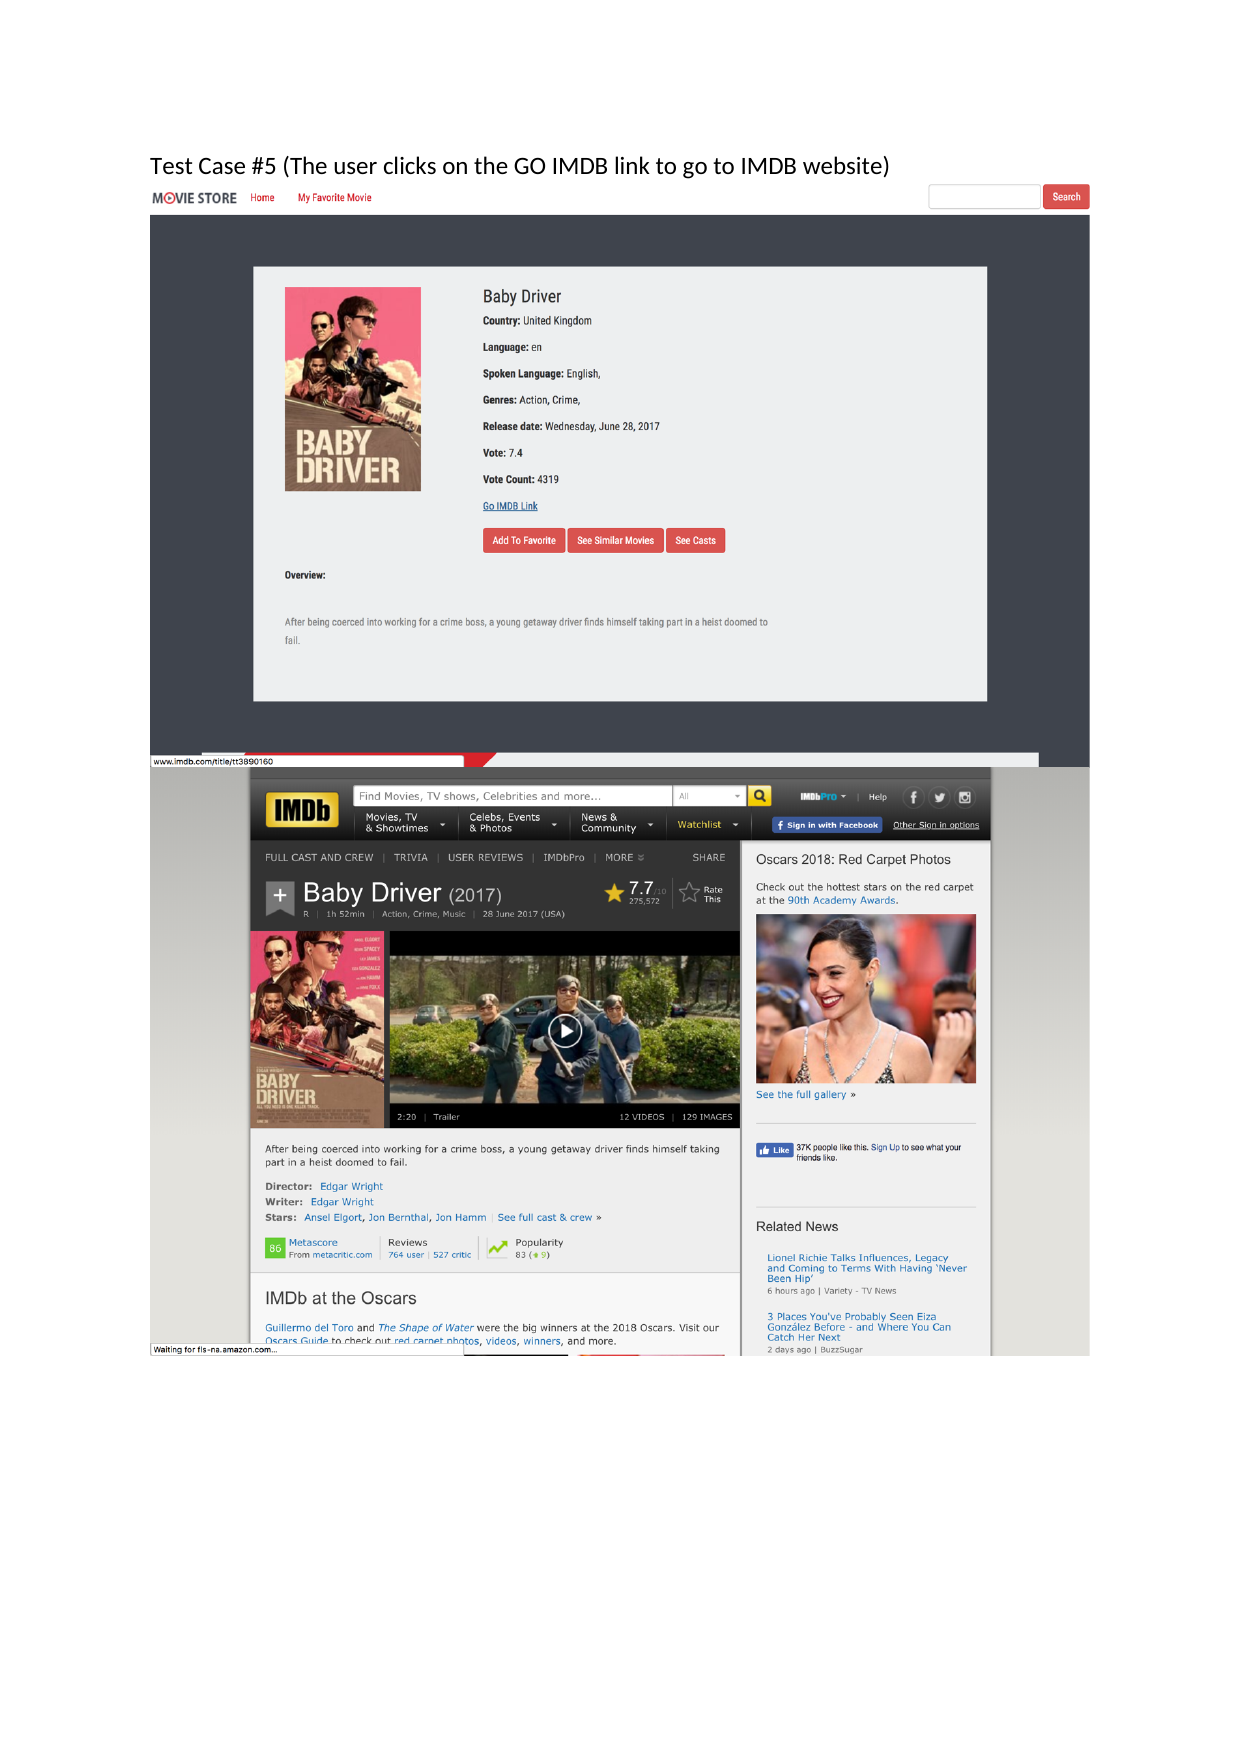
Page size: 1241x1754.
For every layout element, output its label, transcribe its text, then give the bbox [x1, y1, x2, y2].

text Test Case #5 (The user clicks on the GO IMDB link to go to IMDB website) [150, 150, 1090, 180]
picture [150, 180, 1090, 1356]
